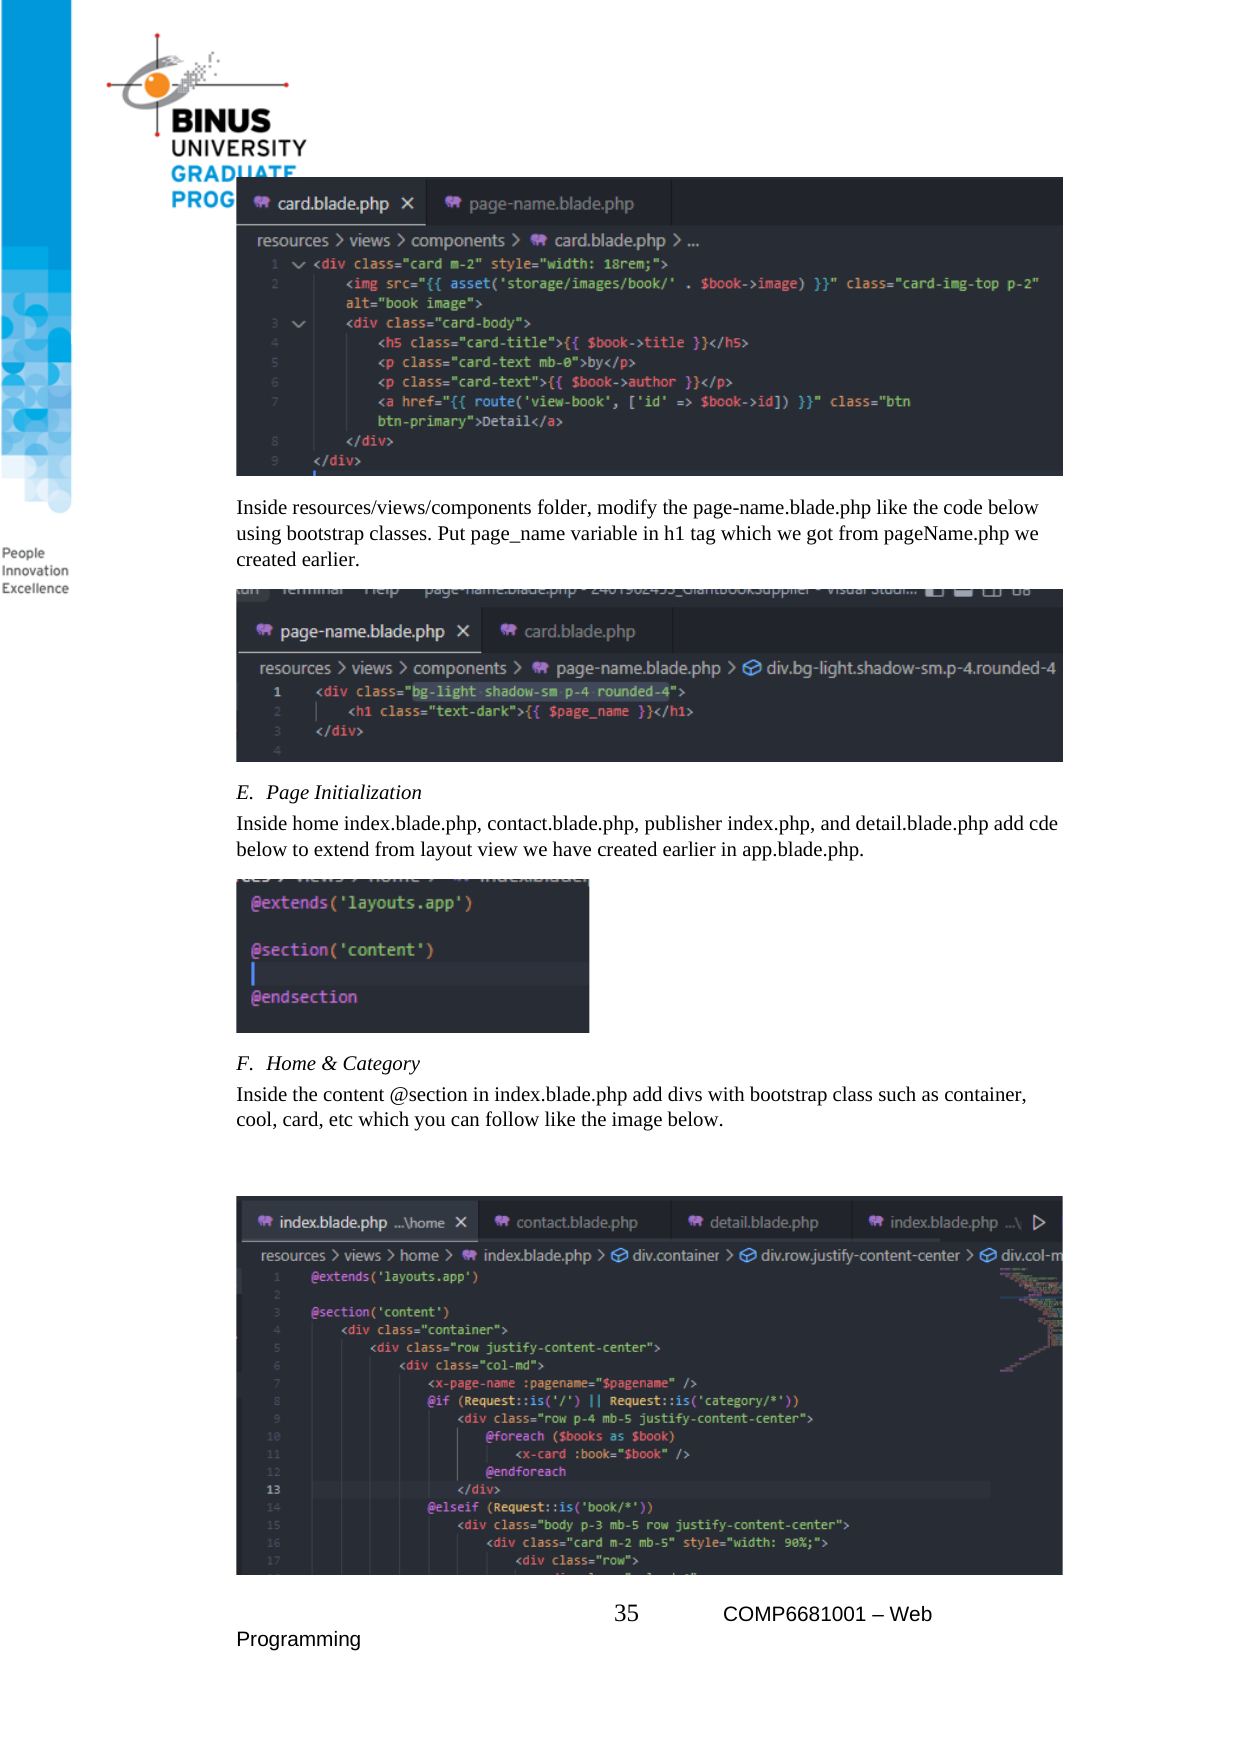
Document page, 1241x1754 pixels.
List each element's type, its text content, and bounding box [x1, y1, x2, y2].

text Inside resources/views/components folder, modify the page-name.blade.php like the code below using bootstrap classes. Put page_name variable in h1 tag which we got from pageName.php we created earlier. [236, 495, 1063, 571]
picture [236, 879, 590, 1033]
subtitle Page Initialization [236, 780, 1063, 804]
text Inside the content @section in index.blade.php add divs with bootstrap class such as container, cool, card, etc which you can follow like the image below. [236, 1081, 1063, 1131]
subtitle Home & Category [236, 1051, 1063, 1075]
picture [0, 0, 1063, 762]
picture [236, 1196, 1063, 1575]
text Inside home index.blade.php, contact.blade.php, publisher index.php, and detail.blade.php add cde below to extend from layout view we have created earlier in app.blade.php. [236, 811, 1063, 861]
